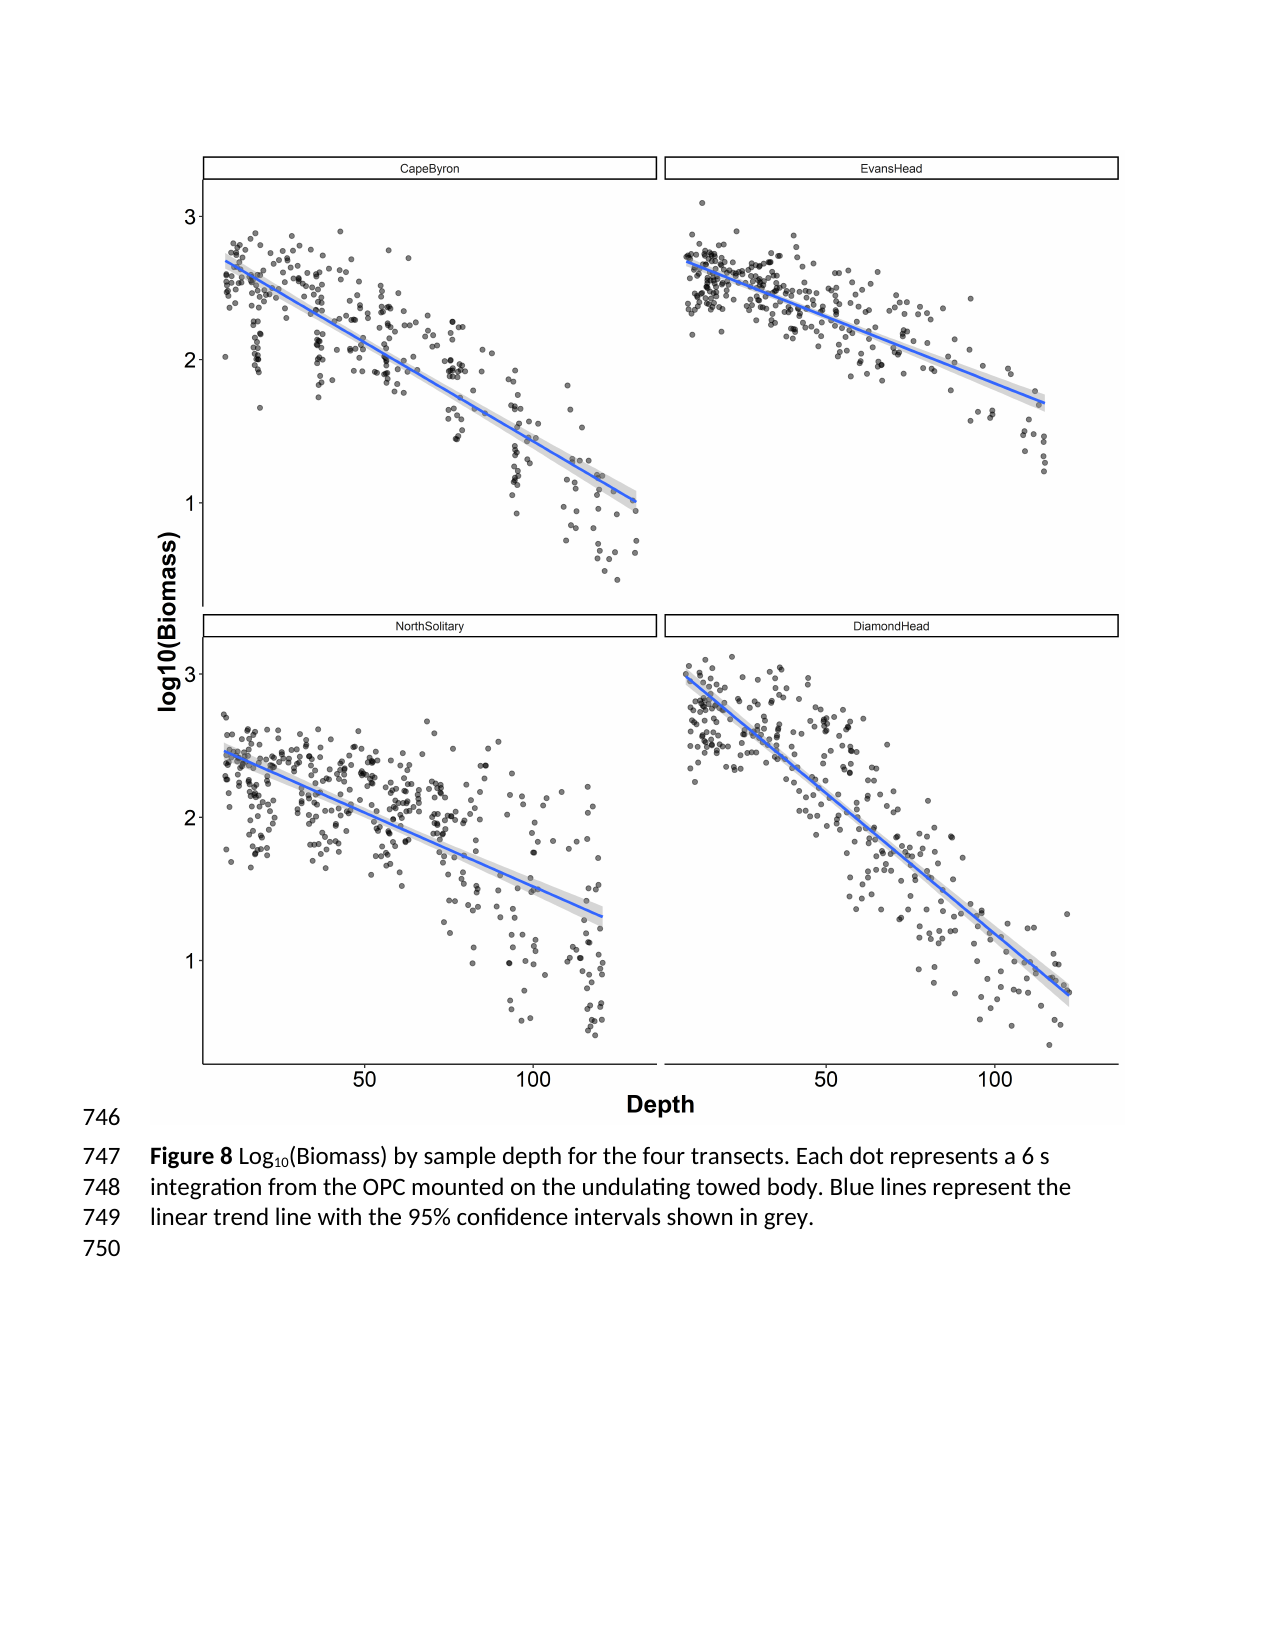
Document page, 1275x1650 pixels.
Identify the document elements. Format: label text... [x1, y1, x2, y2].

picture [150, 150, 1125, 1125]
text Figure 8 Log10(Biomass) by sample depth for the four transects. Each dot represents a 6 s integration from the OPC mounted on the undulating towed body. Blue lines represent the linear trend line with the 95% confidence intervals shown in grey. [150, 1140, 1125, 1232]
